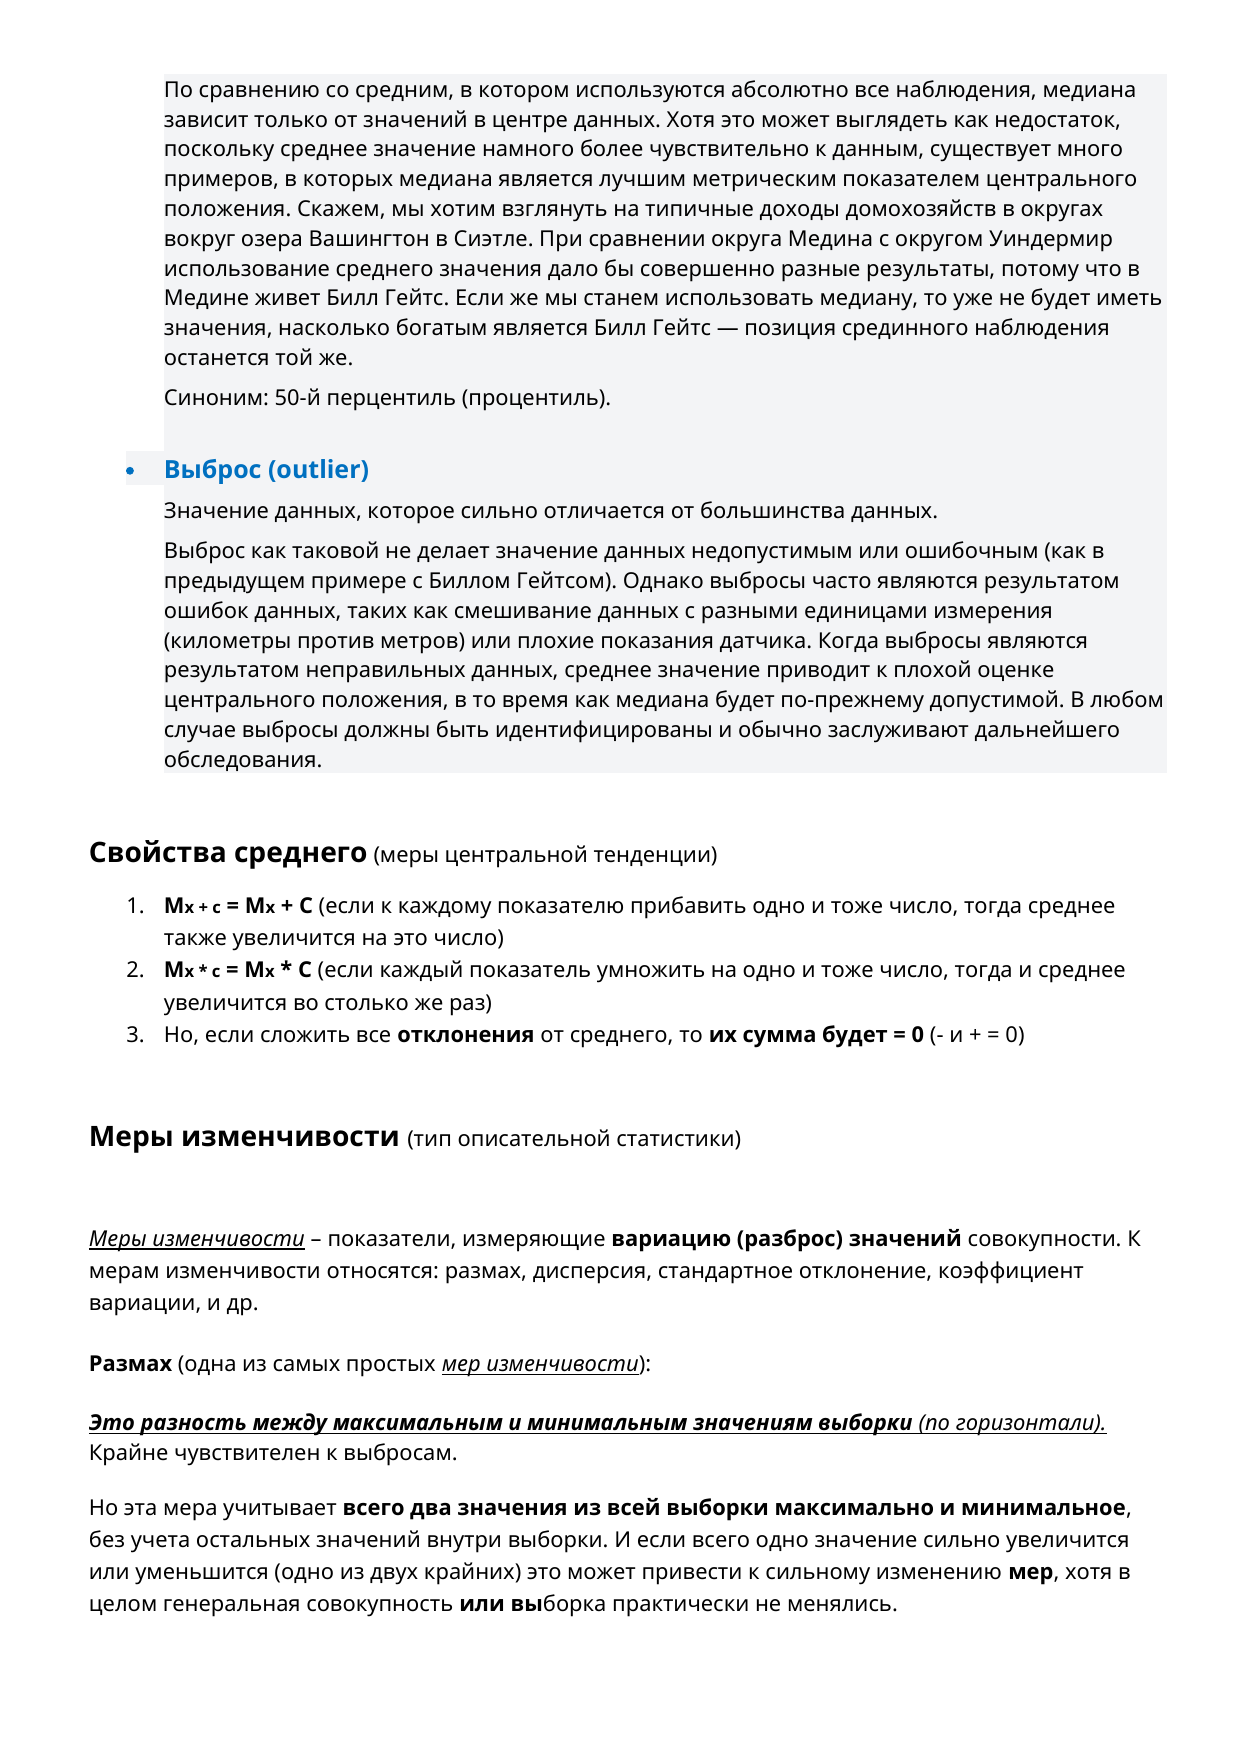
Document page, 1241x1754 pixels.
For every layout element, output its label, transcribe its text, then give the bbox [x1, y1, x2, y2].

text Свойства среднего (меры центральной тенденции) [89, 832, 1167, 871]
text Меры изменчивости (тип описательной статистики) [89, 1116, 1167, 1154]
text По сравнению со средним, в котором используются абсолютно все наблюдения, медиана зависит только от значений в центре данных. Хотя это может выглядеть как недостаток, поскольку среднее значение намного более чувствительно к данным, существует много примеров, в которых медиана является лучшим метрическим показателем центрального положения. Скажем, мы хотим взглянуть на типичные доходы домохозяйств в округах вокруг озера Вашингтон в Сиэтле. При сравнении округа Медина с округом Уиндермир использование среднего значения дало бы совершенно разные результаты, потому что в Медине живет Билл Гейтс. Если же мы станем использовать медиану, то уже не будет иметь значения, насколько богатым является Билл Гейтс — позиция срединного наблюдения останется той же. [164, 74, 1167, 372]
text Но эта мера учитывает всего два значения из всей выборки максимально и минимальное, без учета остальных значений внутри выборки. И если всего одно значение сильно увеличится или уменьшится (одно из двух крайних) это может привести к сильному изменению мер, хотя в целом генеральная совокупность или выборка практически не менялись. [89, 1492, 1167, 1618]
text Синоним: 50-й перцентиль (процентиль). [164, 382, 1167, 412]
list Мх * с = Мх * С (если каждый показатель умножить на одно и тоже число, тогда и среднее увеличится во столько же раз) [126, 954, 1167, 1016]
text Выброс как таковой не делает значение данных недопустимым или ошибочным (как в предыдущем примере с Биллом Гейтсом). Однако выбросы часто являются результатом ошибок данных, таких как смешивание данных с разными единицами измерения (километры против метров) или плохие показания датчика. Когда выбросы являются результатом неправильных данных, среднее значение приводит к плохой оценке центрального положения, в то время как медиана будет по-прежнему допустимой. В любом случае выбросы должны быть идентифицированы и обычно заслуживают дальнейшего обследования. [164, 535, 1167, 773]
text Значение данных, которое сильно отличается от большинства данных. [164, 495, 1167, 525]
text Меры изменчивости – показатели, измеряющие вариацию (разброс) значений совокупности. К мерам изменчивости относятся: размах, дисперсия, стандартное отклонение, коэффициент вариации, и др. [89, 1223, 1167, 1317]
text Это разность между максимальным и минимальным значениям выборки (по горизонтали). Крайне чувствителен к выбросам. [89, 1407, 1167, 1467]
list Но, если сложить все отклонения от среднего, то их сумма будет = 0 (- и + = 0) [126, 1019, 1167, 1048]
subtitle Размах (одна из самых простых мер изменчивости): [89, 1348, 1167, 1378]
list Мх + с = Мх + С (если к каждому показателю прибавить одно и тоже число, тогда среднее также увеличится на это число) [126, 890, 1167, 952]
list Выброс (outlier) [126, 451, 1167, 485]
